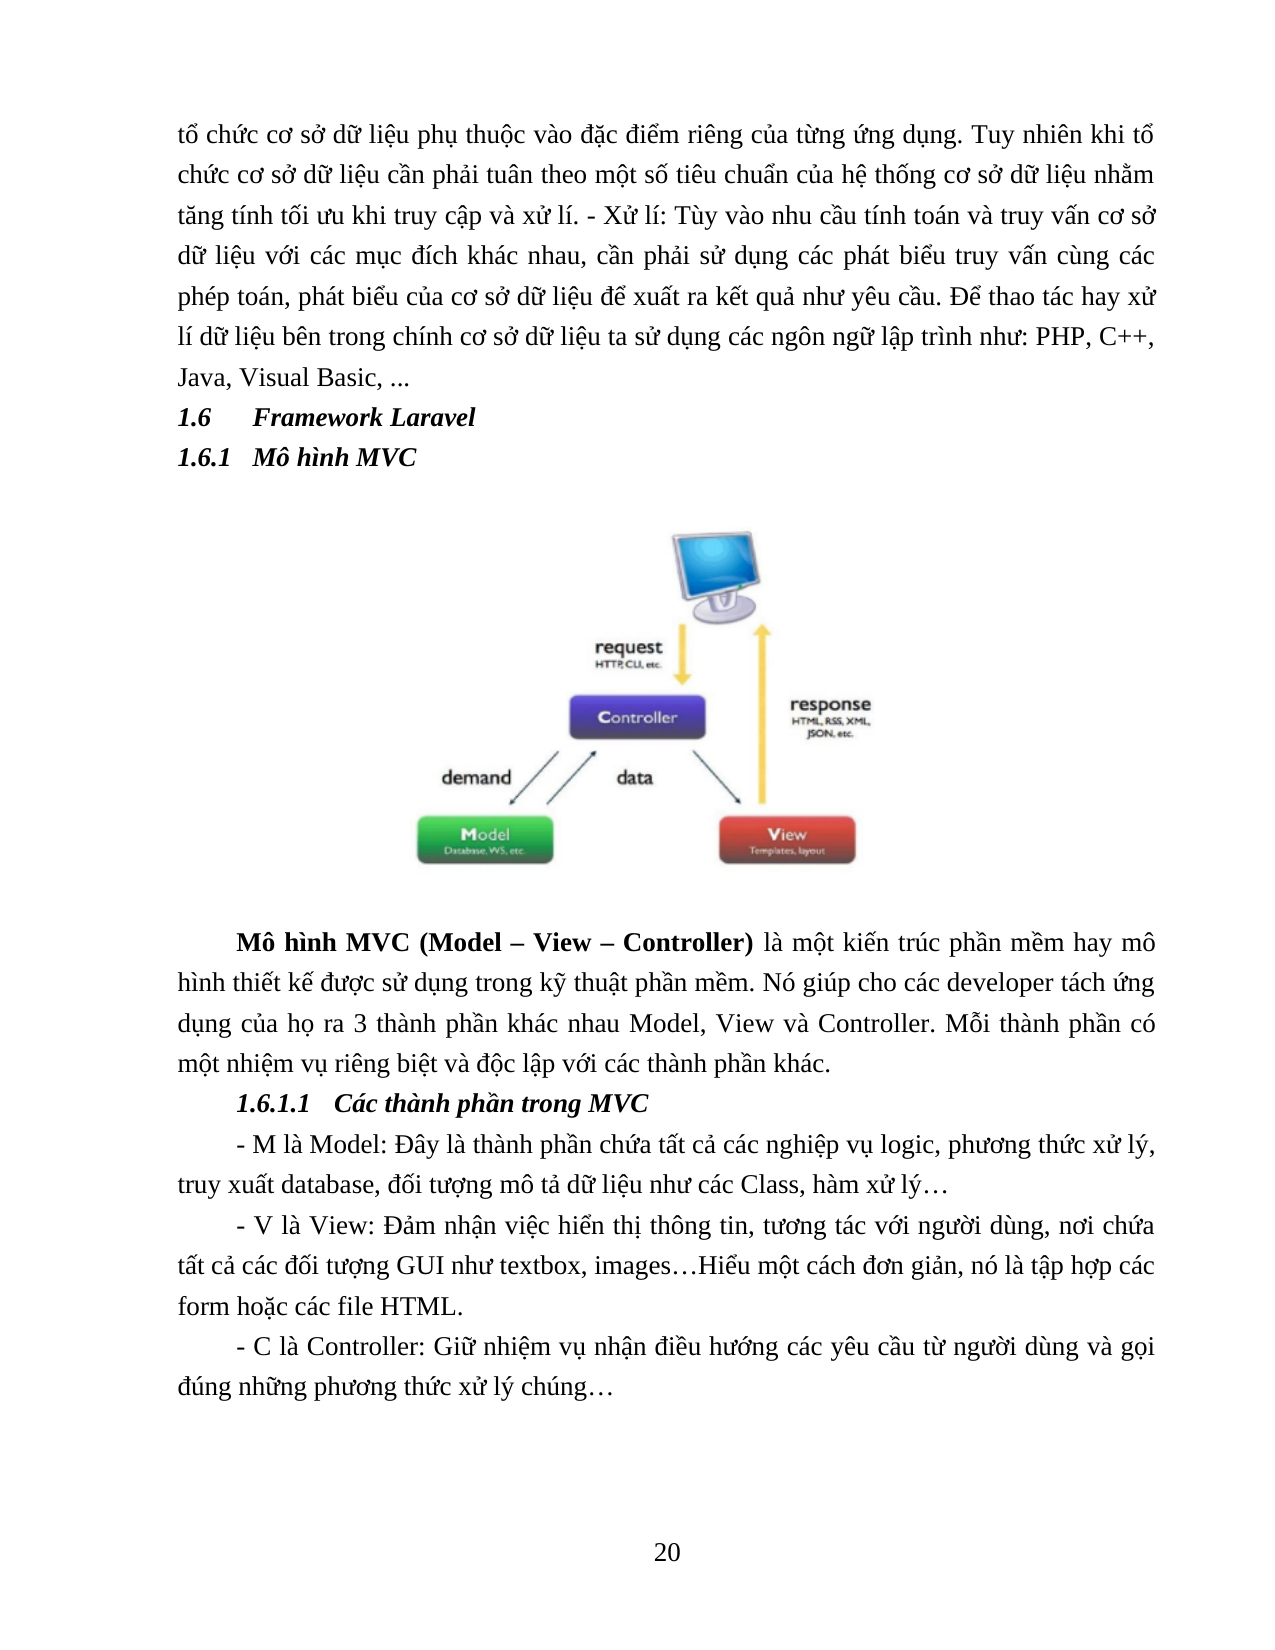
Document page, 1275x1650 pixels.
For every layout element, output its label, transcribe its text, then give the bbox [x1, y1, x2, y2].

list Mô hình MVC (Model – View – Controller) là một kiến trúc phần mềm hay mô hình thiết kế được sử dụng trong kỹ thuật phần mềm. Nó giúp cho các developer tách ứng dụng của họ ra 3 thành phần khác nhau Model, View và Controller. Mỗi thành phần có một nhiệm vụ riêng biệt và độc lập với các thành phần khác. [177, 926, 1157, 1078]
list - M là Model: Đây là thành phần chứa tất cả các nghiệp vụ logic, phương thức xử lý, truy xuất database, đối tượng mô tả dữ liệu như các Class, hàm xử lý… [177, 1128, 1157, 1199]
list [177, 118, 1157, 392]
list - V là View: Đảm nhận việc hiển thị thông tin, tương tác với người dùng, nơi chứa tất cả các đối tượng GUI như textbox, images…Hiểu một cách đơn giản, nó là tập hợp các form hoặc các file HTML. [177, 1209, 1157, 1321]
list 1.6.1 Mô hình MVC [177, 441, 1157, 473]
picture [409, 522, 925, 877]
list - C là Controller: Giữ nhiệm vụ nhận điều hướng các yêu cầu từ người dùng và gọi đúng những phương thức xử lý chúng… [177, 1330, 1157, 1402]
list Các thành phần trong MVC [177, 1087, 1157, 1119]
list 1.6 Framework Laravel [177, 401, 1157, 432]
